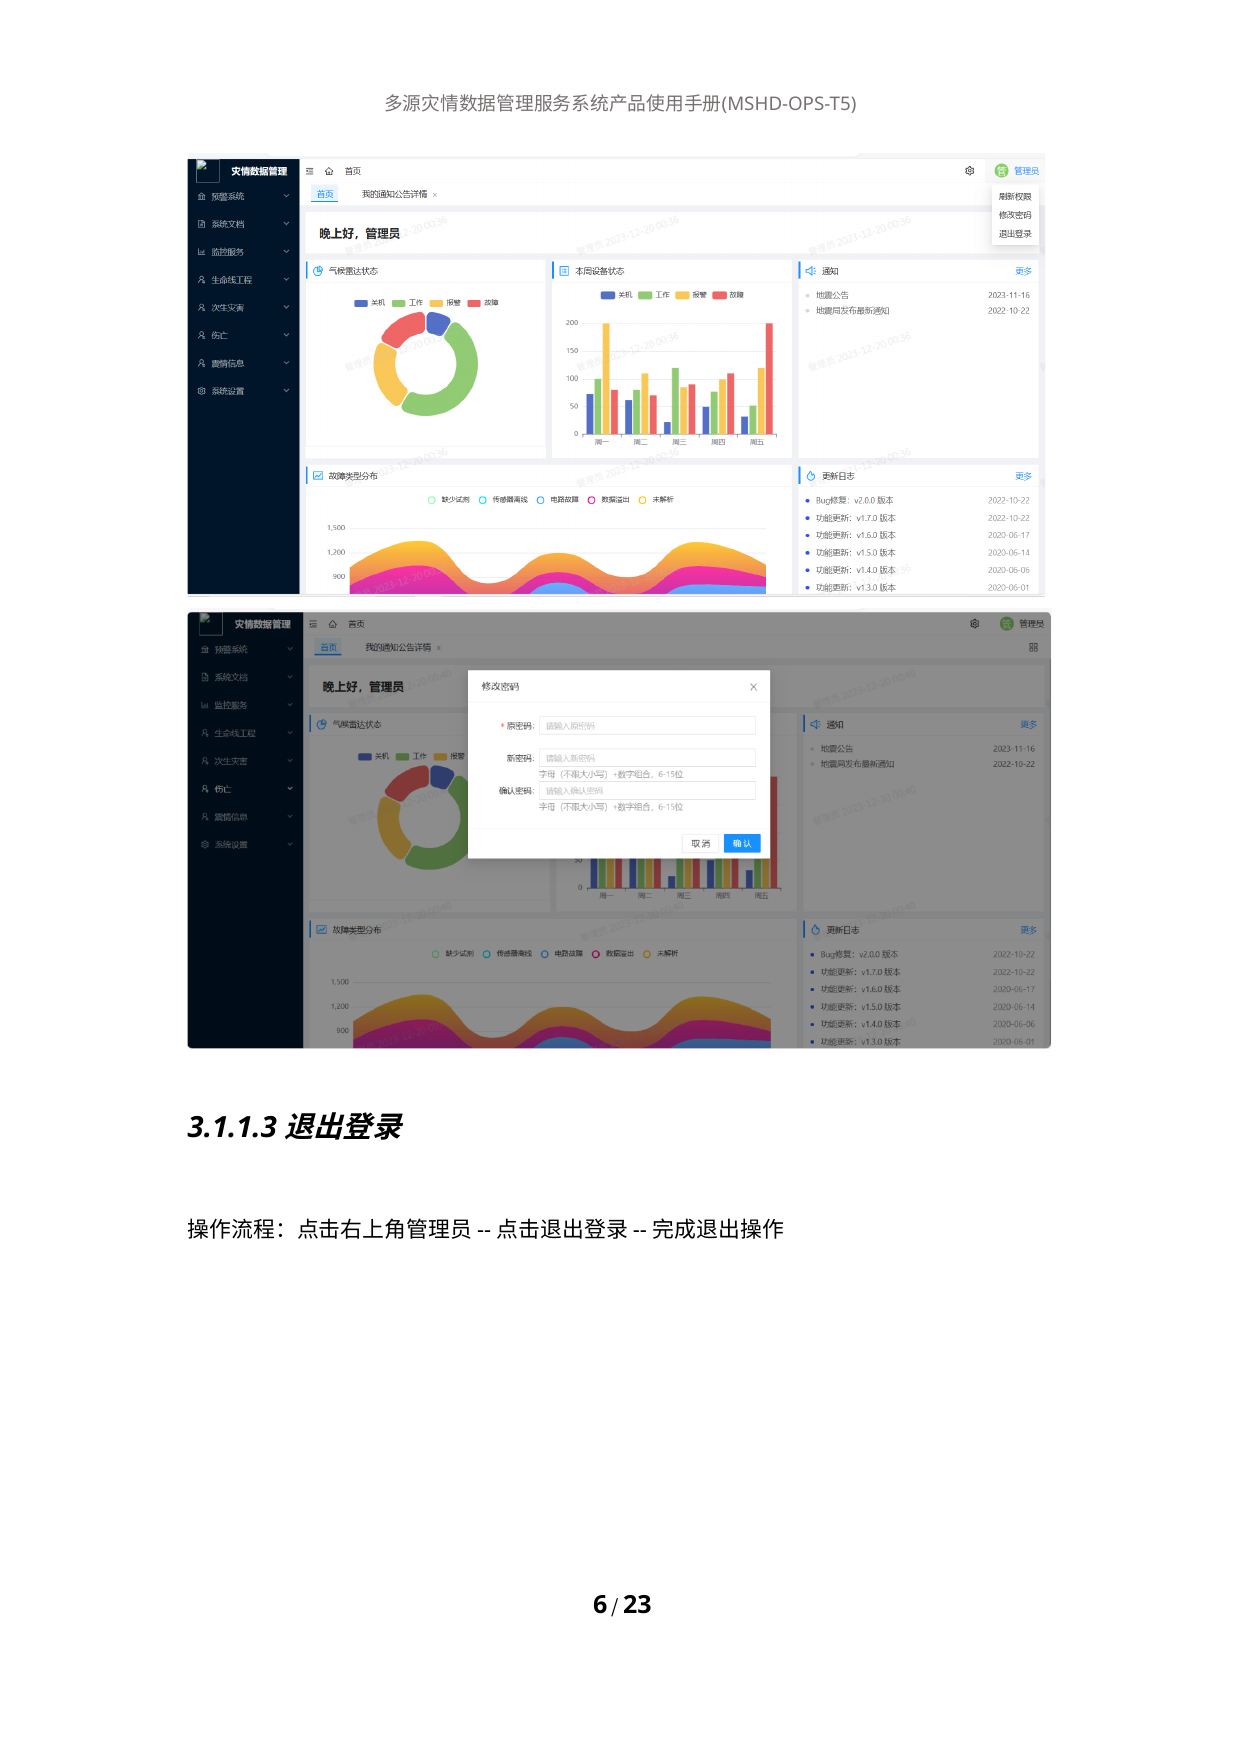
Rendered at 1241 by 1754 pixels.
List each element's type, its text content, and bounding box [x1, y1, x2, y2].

picture [187, 153, 1046, 597]
text 操作流程：点击右上角管理员 -- 点击退出登录 -- 完成退出操作 [187, 1211, 1053, 1244]
picture [187, 608, 1052, 1049]
subtitle 3.1.1.3 退出登录 [187, 1092, 1053, 1157]
